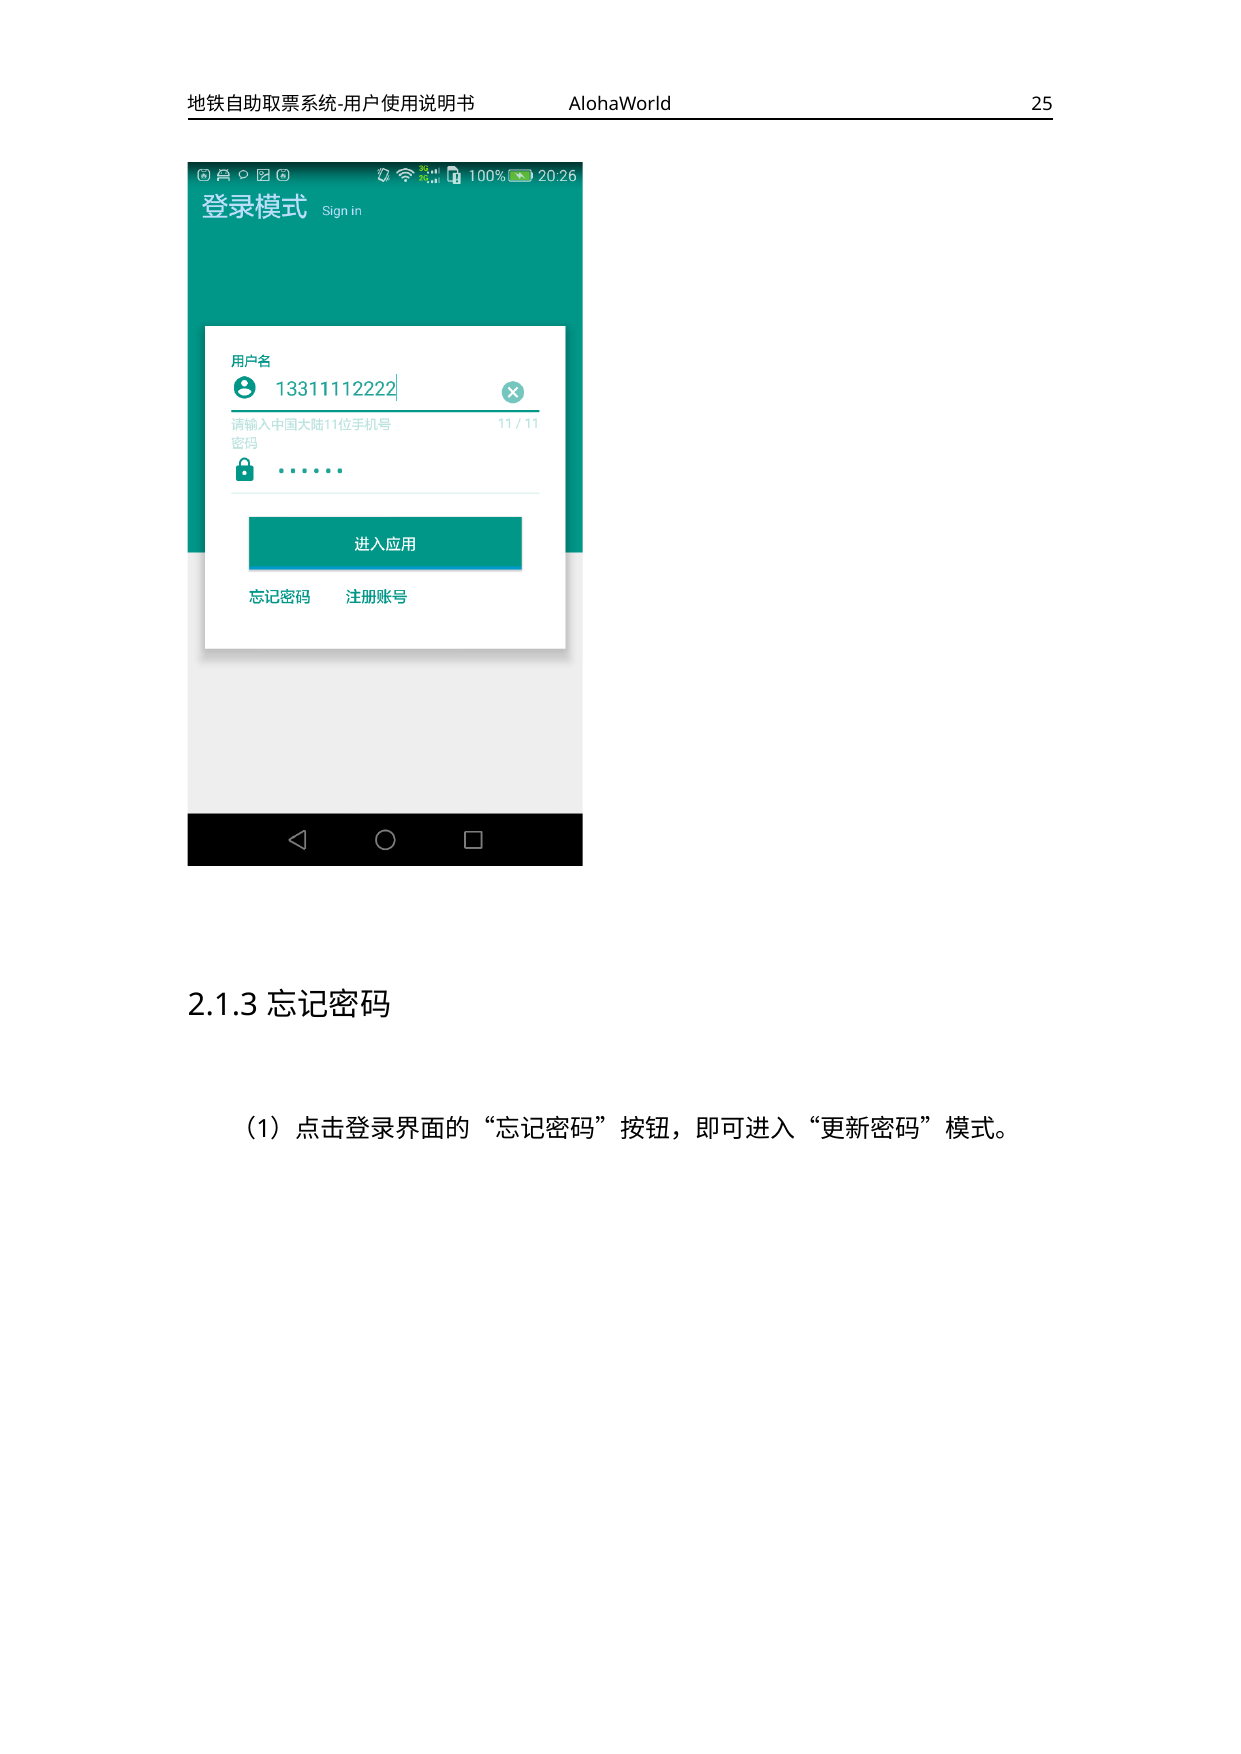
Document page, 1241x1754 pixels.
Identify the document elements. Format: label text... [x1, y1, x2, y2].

picture [187, 162, 583, 866]
subtitle 2.1.3 忘记密码 [187, 969, 1053, 1034]
text （1）点击登录界面的“忘记密码”按钮，即可进入“更新密码”模式。 [187, 1094, 1053, 1159]
